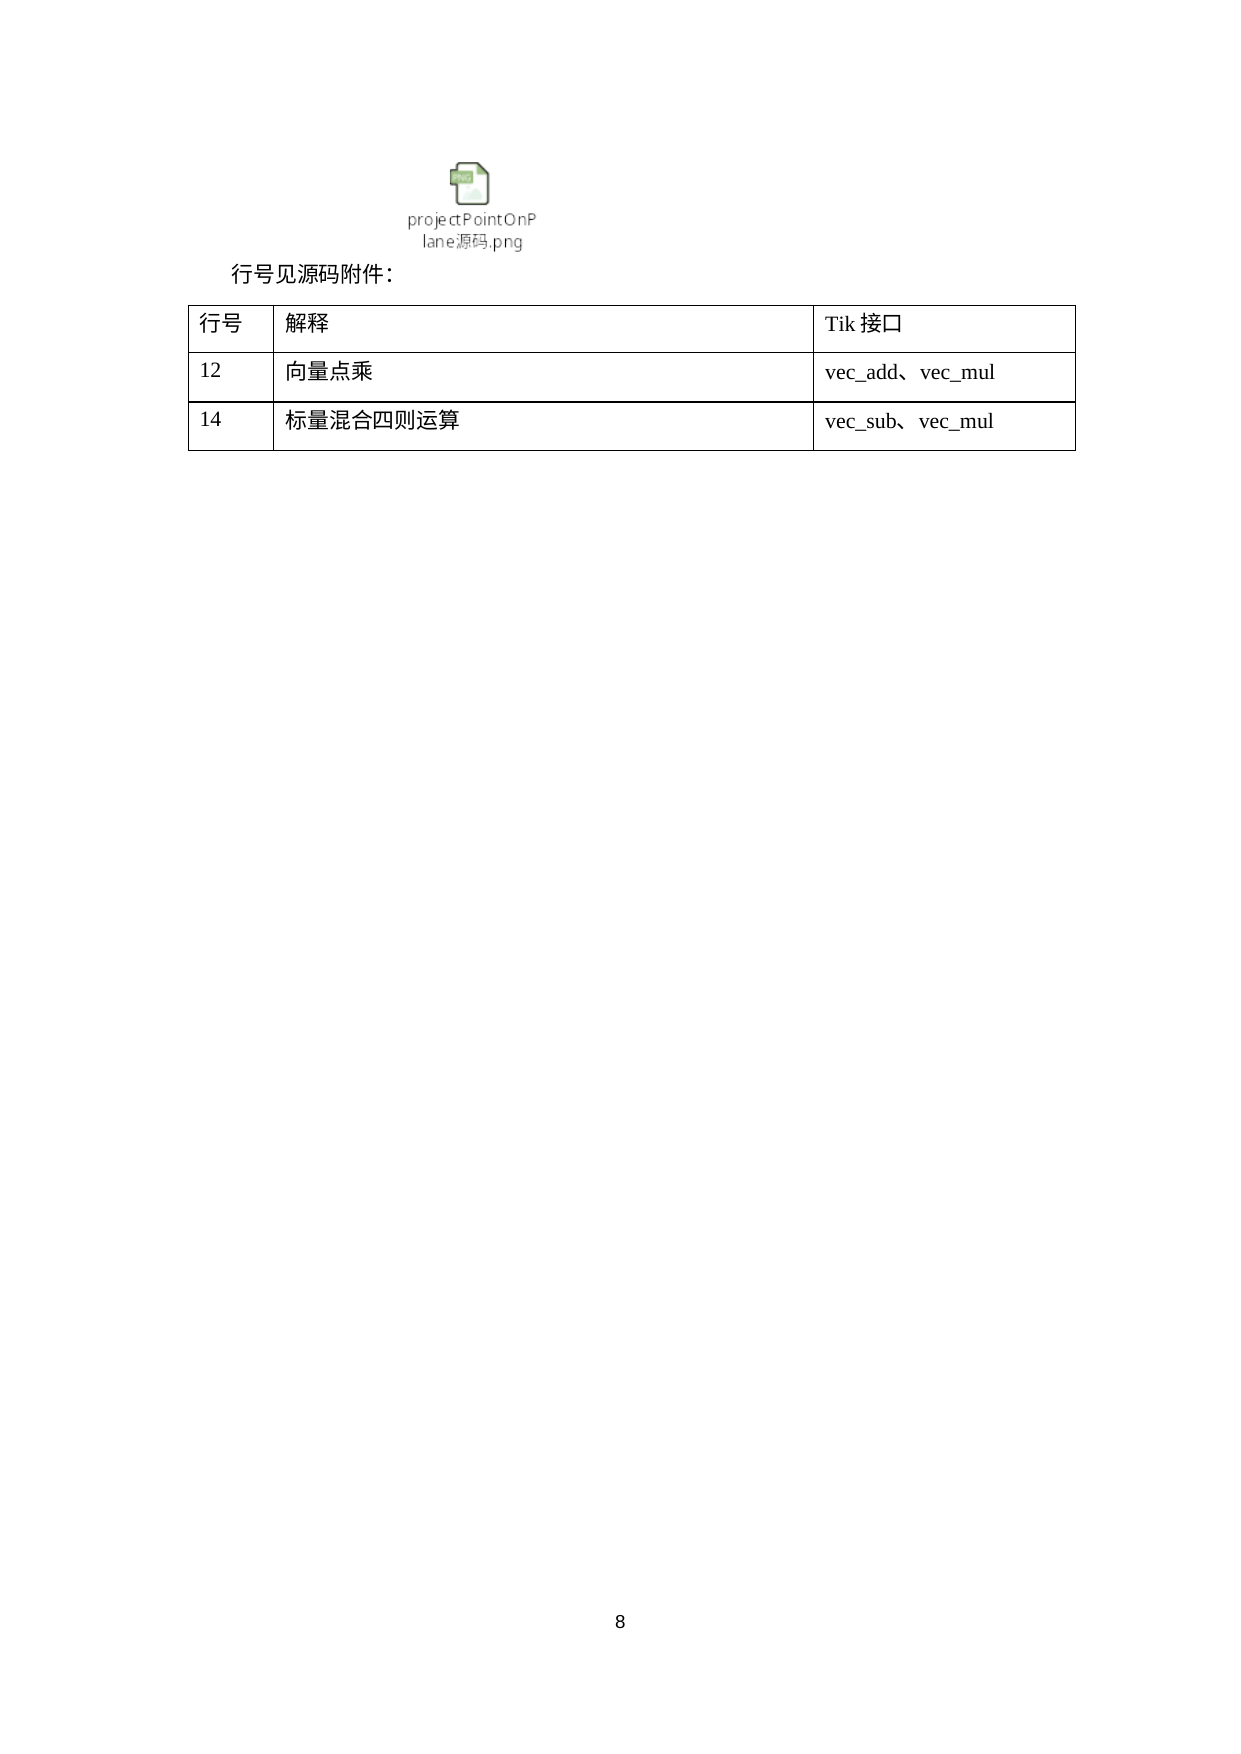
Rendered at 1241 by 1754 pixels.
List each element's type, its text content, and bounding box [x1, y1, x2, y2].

text 行号见源码附件： [187, 162, 1053, 292]
table_cell 向量点乘 [274, 353, 813, 401]
table_header 行号 [189, 306, 273, 352]
table_cell 12 [189, 353, 273, 401]
table_cell vec_sub、vec_mul [814, 403, 1075, 450]
table_cell vec_add、vec_mul [814, 353, 1075, 401]
table_cell 标量混合四则运算 [274, 403, 813, 450]
table_header Tik接口 [814, 306, 1075, 352]
table_header 解释 [274, 306, 813, 352]
table_cell 14 [189, 403, 273, 450]
